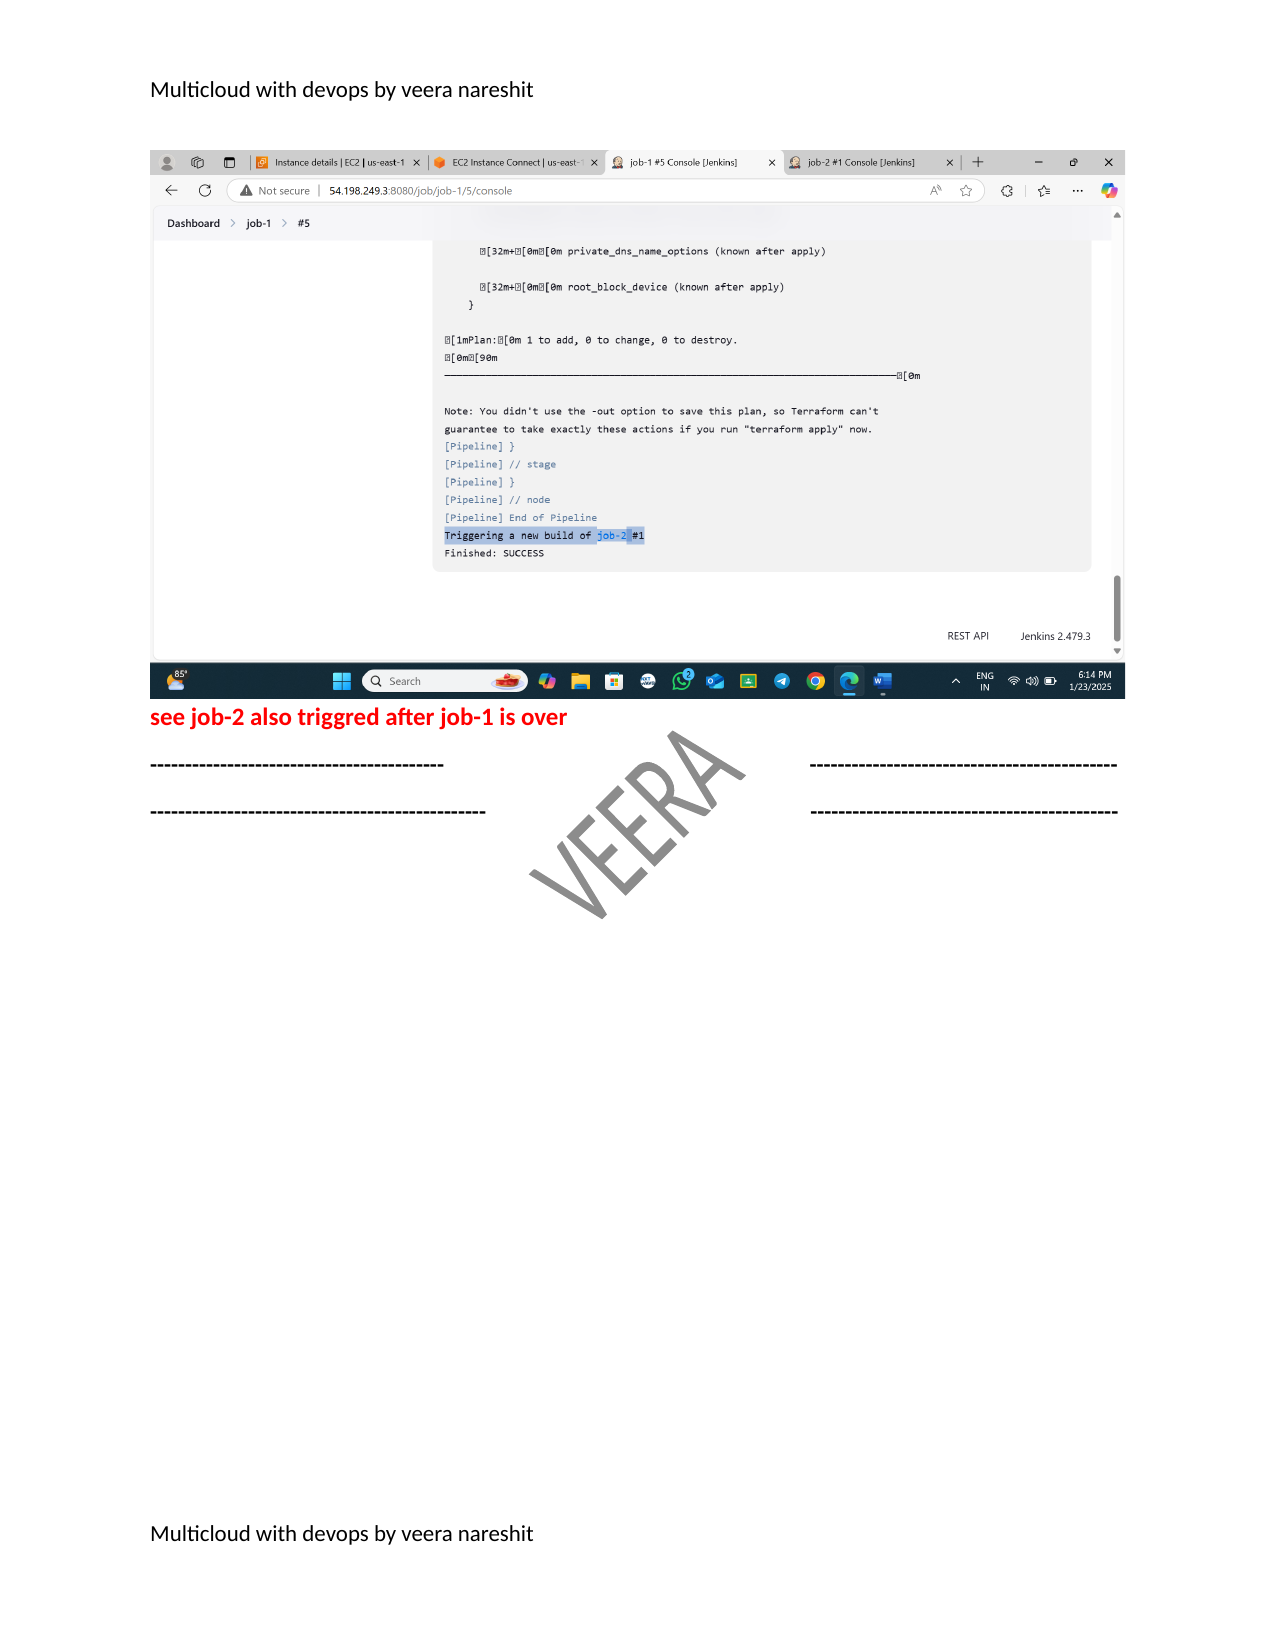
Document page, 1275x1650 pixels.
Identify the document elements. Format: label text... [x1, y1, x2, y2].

picture [150, 150, 1125, 699]
text see job-2 also triggred after job-1 is over [150, 699, 1125, 731]
text ------------------------------------------------ -------------------------------------------- [150, 797, 1125, 825]
text ------------------------------------------ -------------------------------------------- [150, 750, 1125, 778]
